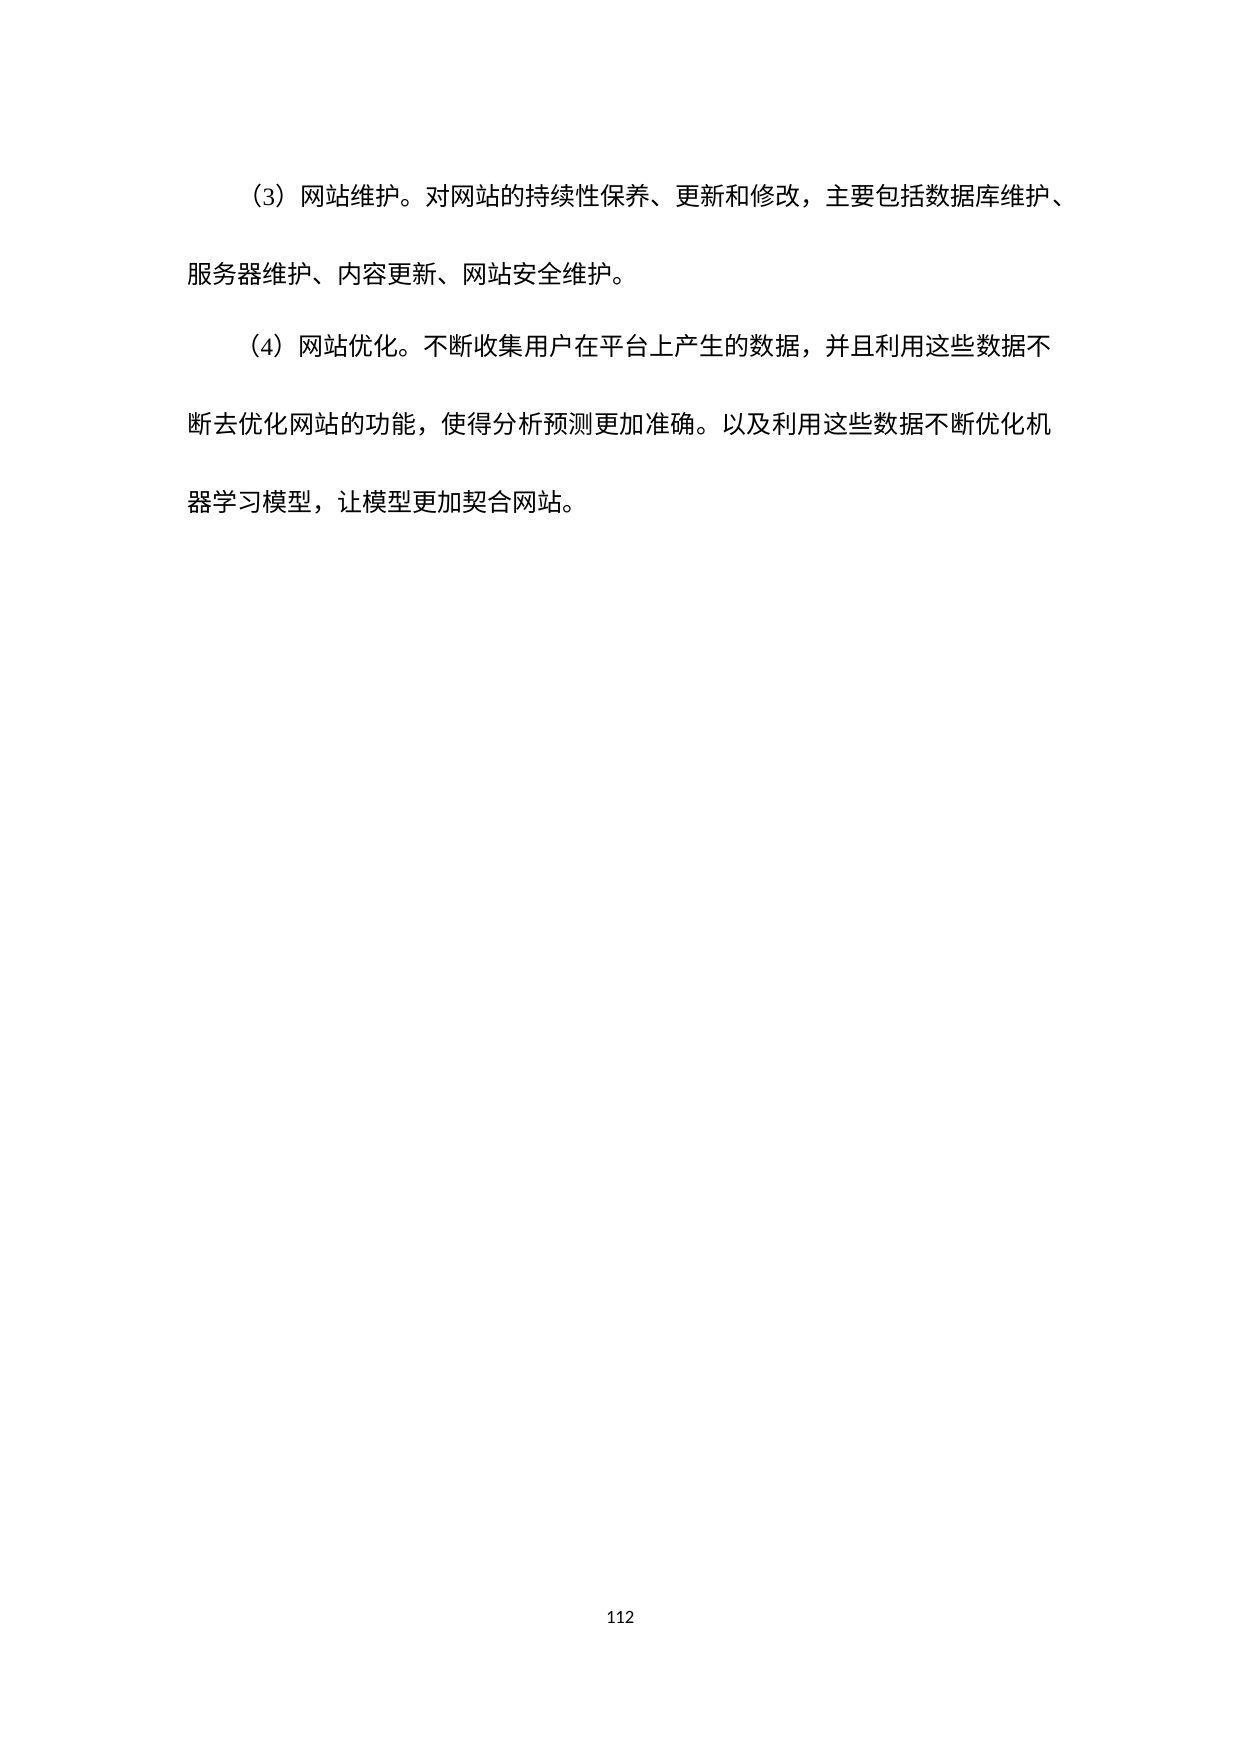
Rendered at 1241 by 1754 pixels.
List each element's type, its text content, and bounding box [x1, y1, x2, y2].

text （3）网站维护。对网站的持续性保养、更新和修改，主要包括数据库维护、服务器维护、内容更新、网站安全维护。 [187, 162, 1053, 305]
text （4）网站优化。不断收集用户在平台上产生的数据，并且利用这些数据不断去优化网站的功能，使得分析预测更加准确。以及利用这些数据不断优化机器学习模型，让模型更加契合网站。 [187, 312, 1053, 533]
